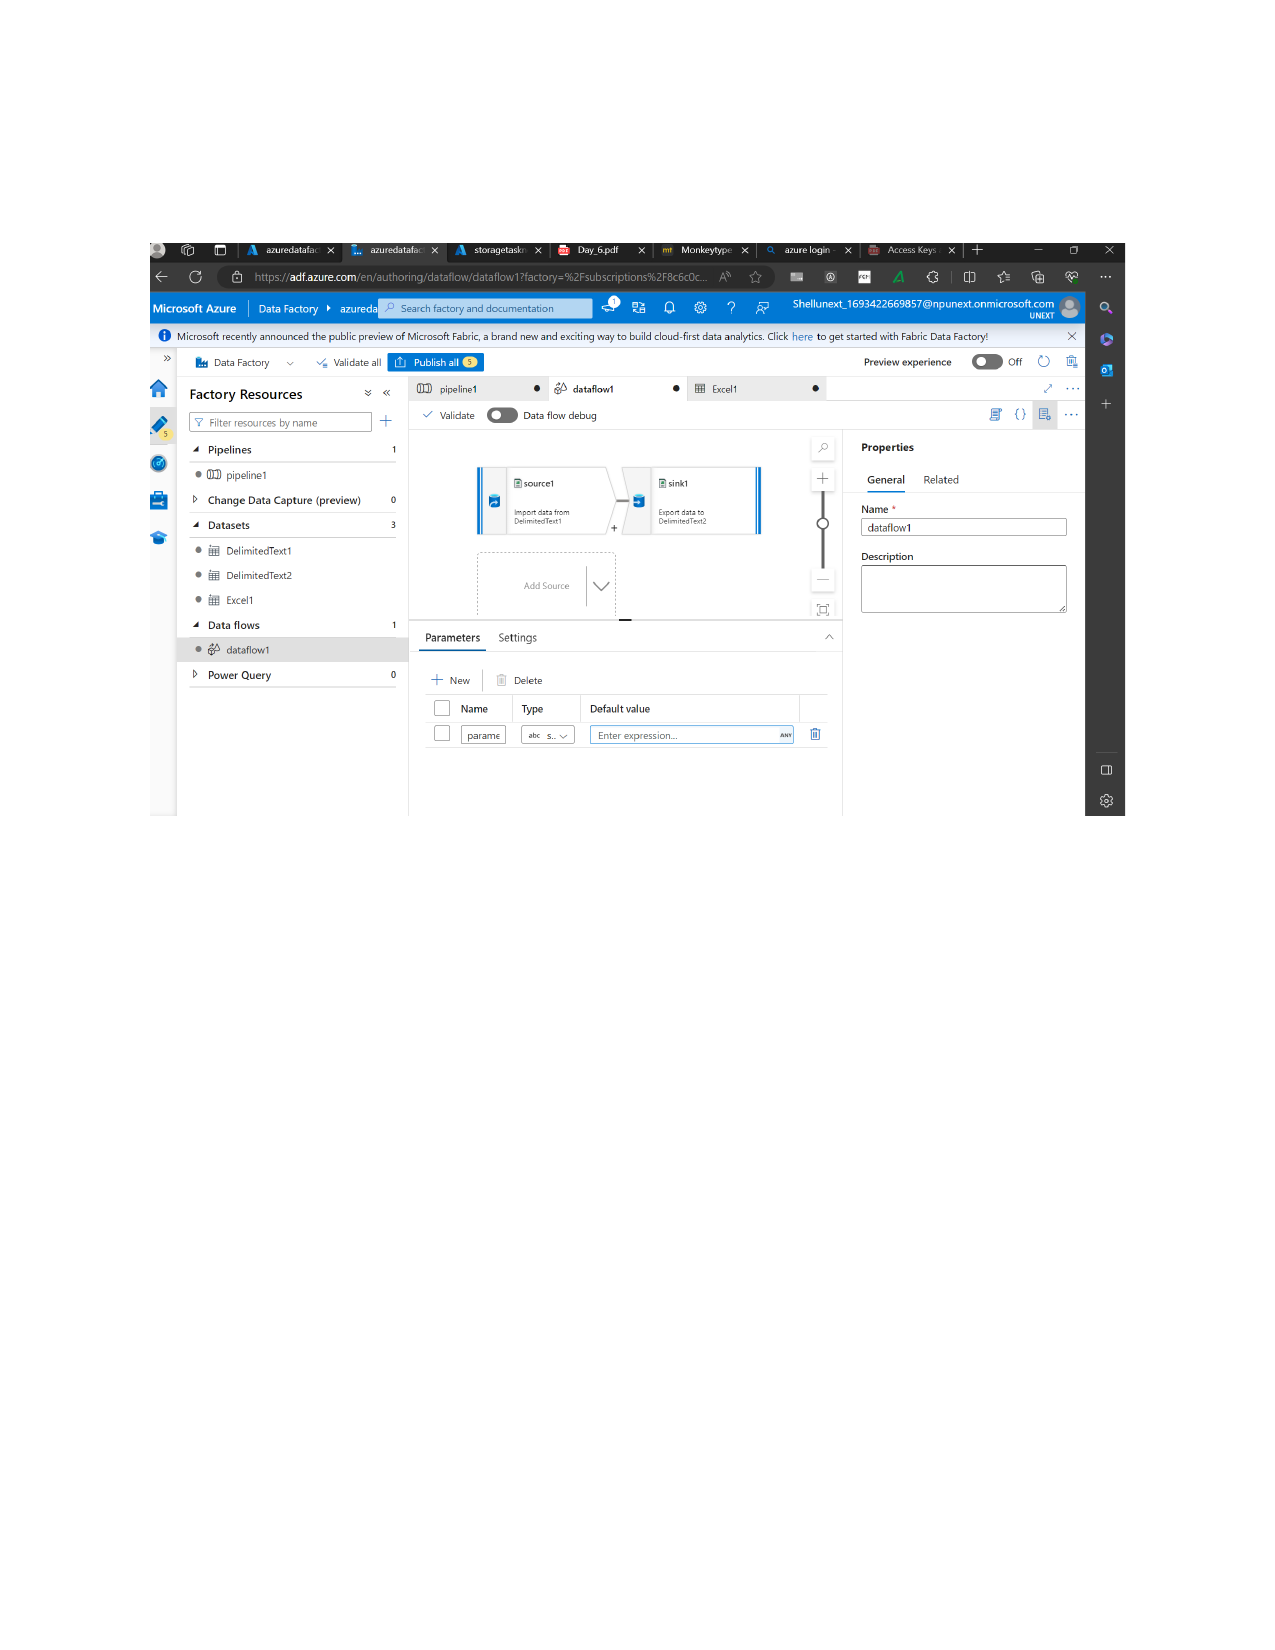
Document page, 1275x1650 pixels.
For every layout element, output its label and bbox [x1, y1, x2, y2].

picture [150, 243, 1125, 816]
